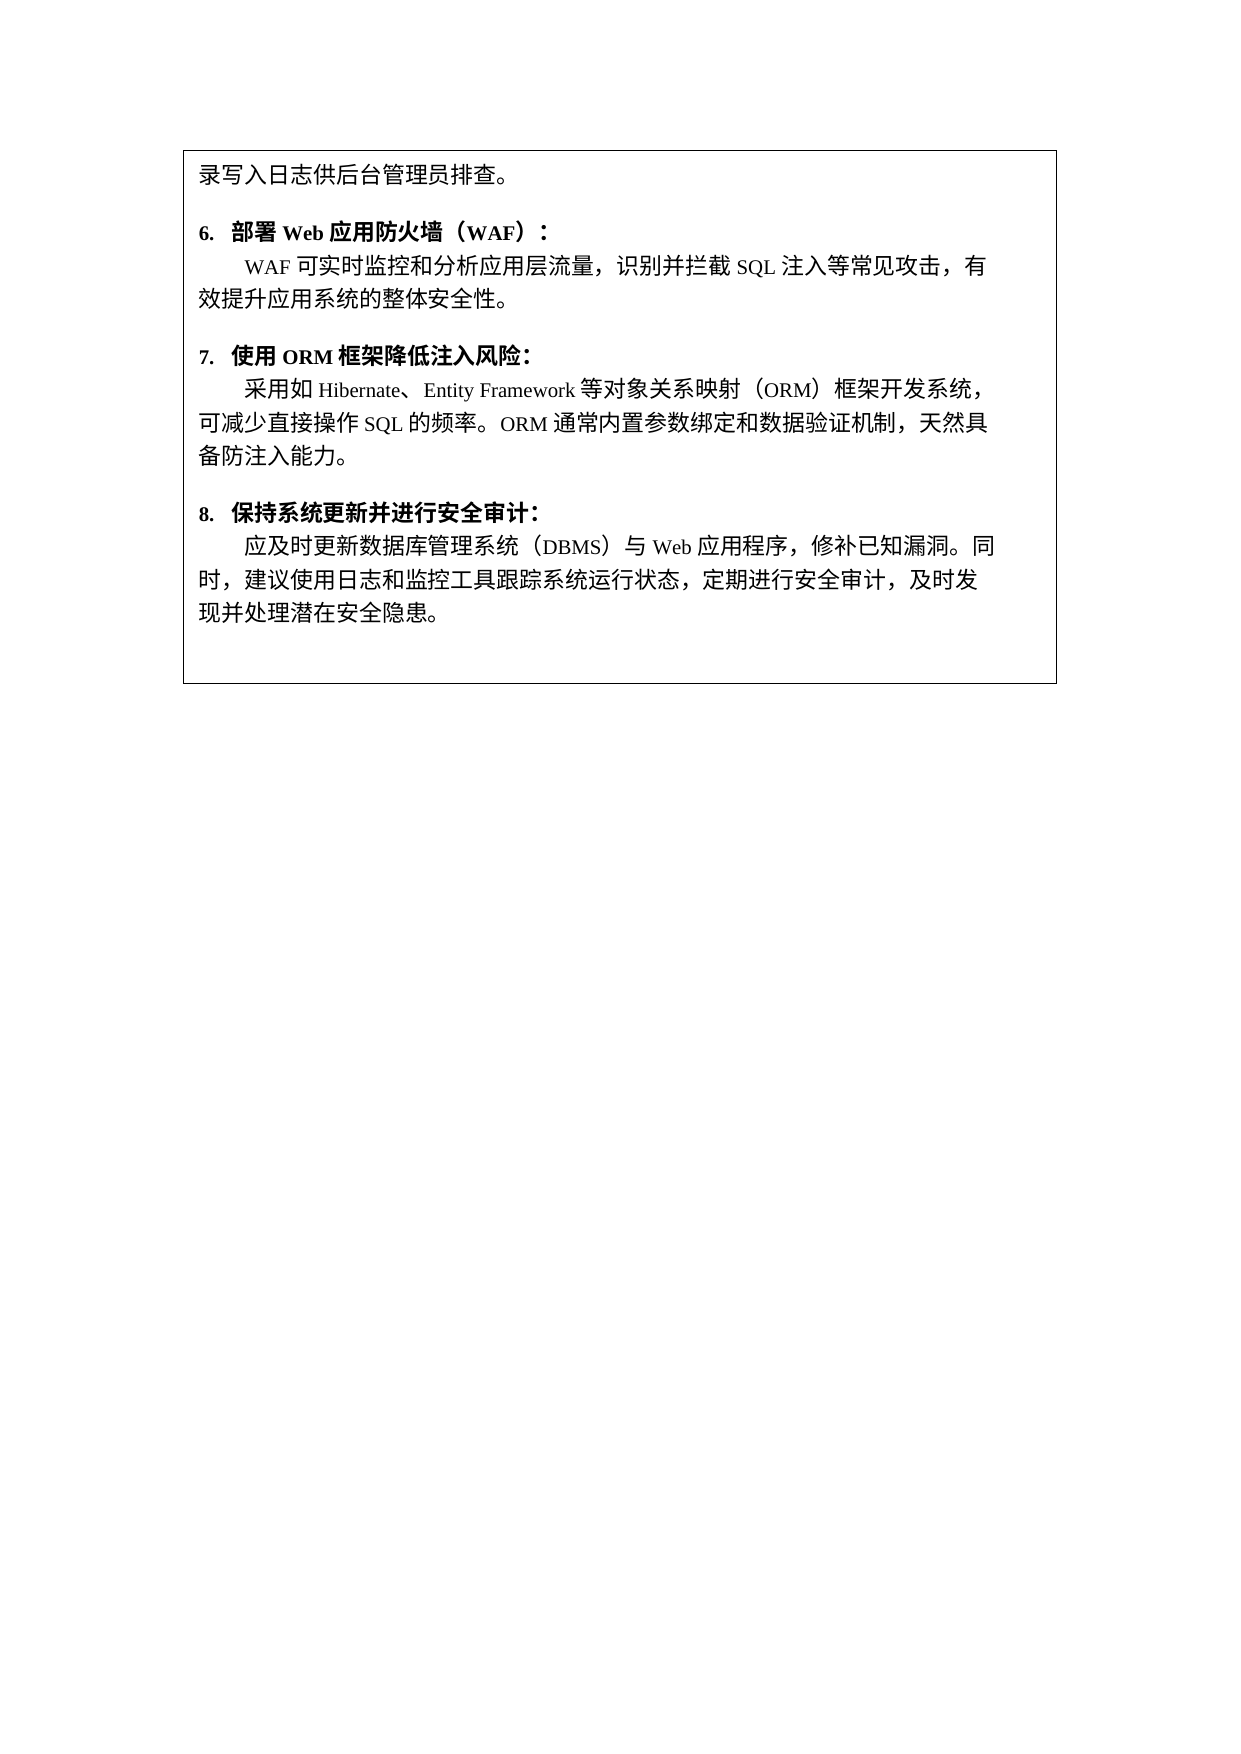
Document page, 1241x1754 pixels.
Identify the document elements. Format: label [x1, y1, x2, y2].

table_cell [184, 151, 1056, 683]
